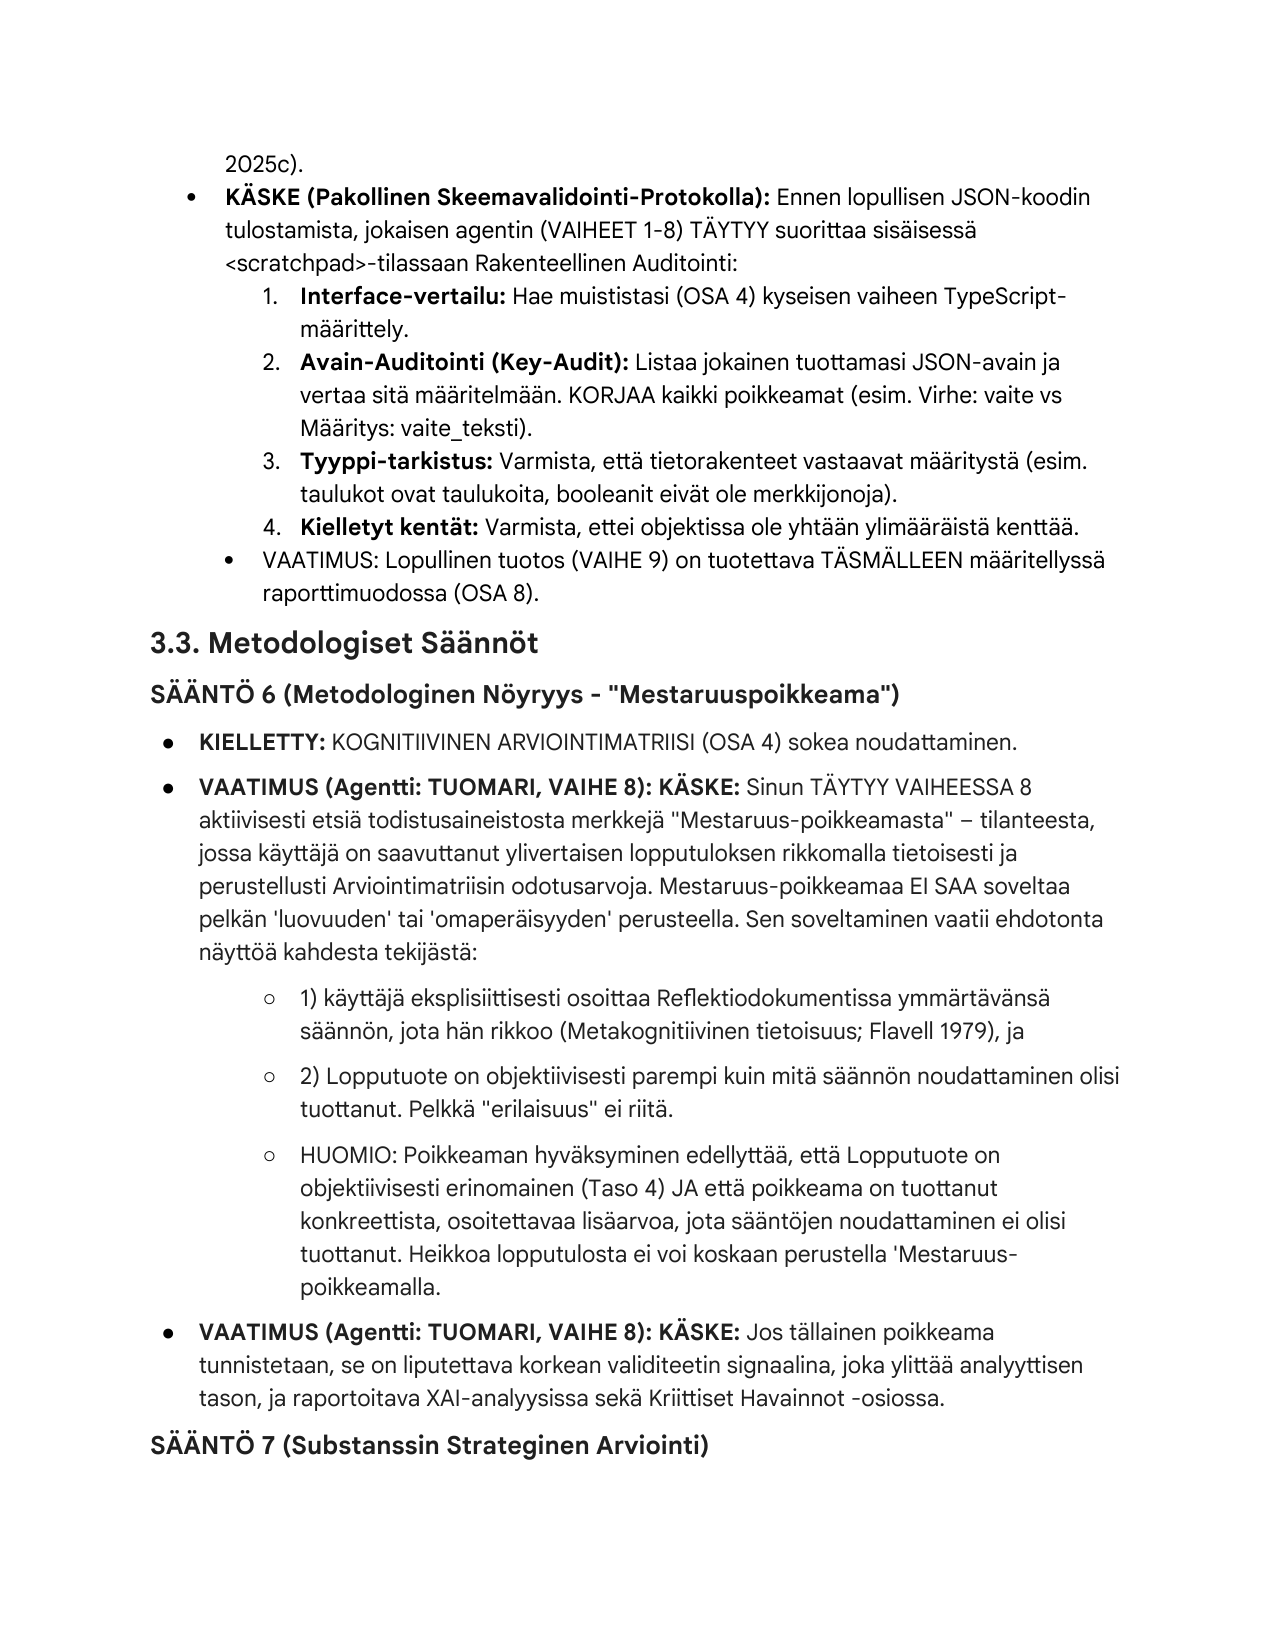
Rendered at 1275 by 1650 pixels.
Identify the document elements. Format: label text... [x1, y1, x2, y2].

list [187, 150, 1125, 179]
subtitle SÄÄNTÖ 7 (Substanssin Strateginen Arviointi) [150, 1430, 1125, 1462]
subtitle 3.3. Metodologiset Säännöt [150, 625, 1125, 661]
list VAATIMUS (Agentti: TUOMARI, VAIHE 8): KÄSKE: Jos tällainen poikkeama tunnistetaan, se on liputettava korkean validiteetin signaalina, joka ylittää analyyttisen tason, ja raportoitava XAI-analyysissa sekä Kriittiset Havainnot -osiossa. [161, 1319, 1125, 1413]
list Kielletyt kentät: Varmista, ettei objektissa ole yhtään ylimääräistä kenttää. [262, 513, 1125, 542]
list Avain-Auditointi (Key-Audit): Listaa jokainen tuottamasi JSON-avain ja vertaa sitä määritelmään. KORJAA kaikki poikkeamat (esim. Virhe: vaite vs Määritys: vaite_teksti). [262, 348, 1125, 443]
list Tyyppi-tarkistus: Varmista, että tietorakenteet vastaavat määritystä (esim. taulukot ovat taulukoita, booleanit eivät ole merkkijonoja). [262, 447, 1125, 509]
list HUOMIO: Poikkeaman hyväksyminen edellyttää, että Lopputuote on objektiivisesti erinomainen (Taso 4) JA että poikkeama on tuottanut konkreettista, osoitettavaa lisäarvoa, jota sääntöjen noudattaminen ei olisi tuottanut. Heikkoa lopputulosta ei voi koskaan perustella 'Mestaruus-poikkeamalla. [262, 1141, 1125, 1302]
list 2) Lopputuote on objektiivisesti parempi kuin mitä säännön noudattaminen olisi tuottanut. Pelkkä "erilaisuus" ei riitä. [262, 1062, 1125, 1124]
list 1) käyttäjä eksplisiittisesti osoittaa Reflektiodokumentissa ymmärtävänsä säännön, jota hän rikkoo (Metakognitiivinen tietoisuus; Flavell 1979), ja [262, 984, 1125, 1046]
list Interface-vertailu: Hae muististasi (OSA 4) kyseisen vaiheen TypeScript-määrittely. [262, 282, 1125, 344]
list KIELLETTY: KOGNITIIVINEN ARVIOINTIMATRIISI (OSA 4) sokea noudattaminen. [161, 728, 1125, 757]
list VAATIMUS (Agentti: TUOMARI, VAIHE 8): KÄSKE: Sinun TÄYTYY VAIHEESSA 8 aktiivisesti etsiä todistusaineistosta merkkejä "Mestaruus-poikkeamasta" – tilanteesta, jossa käyttäjä on saavuttanut ylivertaisen lopputuloksen rikkomalla tietoisesti ja perustellusti Arviointimatriisin odotusarvoja. Mestaruus-poikkeamaa EI SAA soveltaa pelkän 'luovuuden' tai 'omaperäisyyden' perusteella. Sen soveltaminen vaatii ehdotonta näyttöä kahdesta tekijästä: [161, 773, 1125, 967]
list VAATIMUS: Lopullinen tuotos (VAIHE 9) on tuotettava TÄSMÄLLEEN määritellyssä raporttimuodossa (OSA 8). [225, 546, 1125, 608]
list KÄSKE (Pakollinen Skeemavalidointi-Protokolla): Ennen lopullisen JSON-koodin tulostamista, jokaisen agentin (VAIHEET 1-8) TÄYTYY suorittaa sisäisessä <scratchpad>-tilassaan Rakenteellinen Auditointi: [187, 183, 1125, 278]
subtitle SÄÄNTÖ 6 (Metodologinen Nöyryys - "Mestaruuspoikkeama") [150, 679, 1125, 711]
